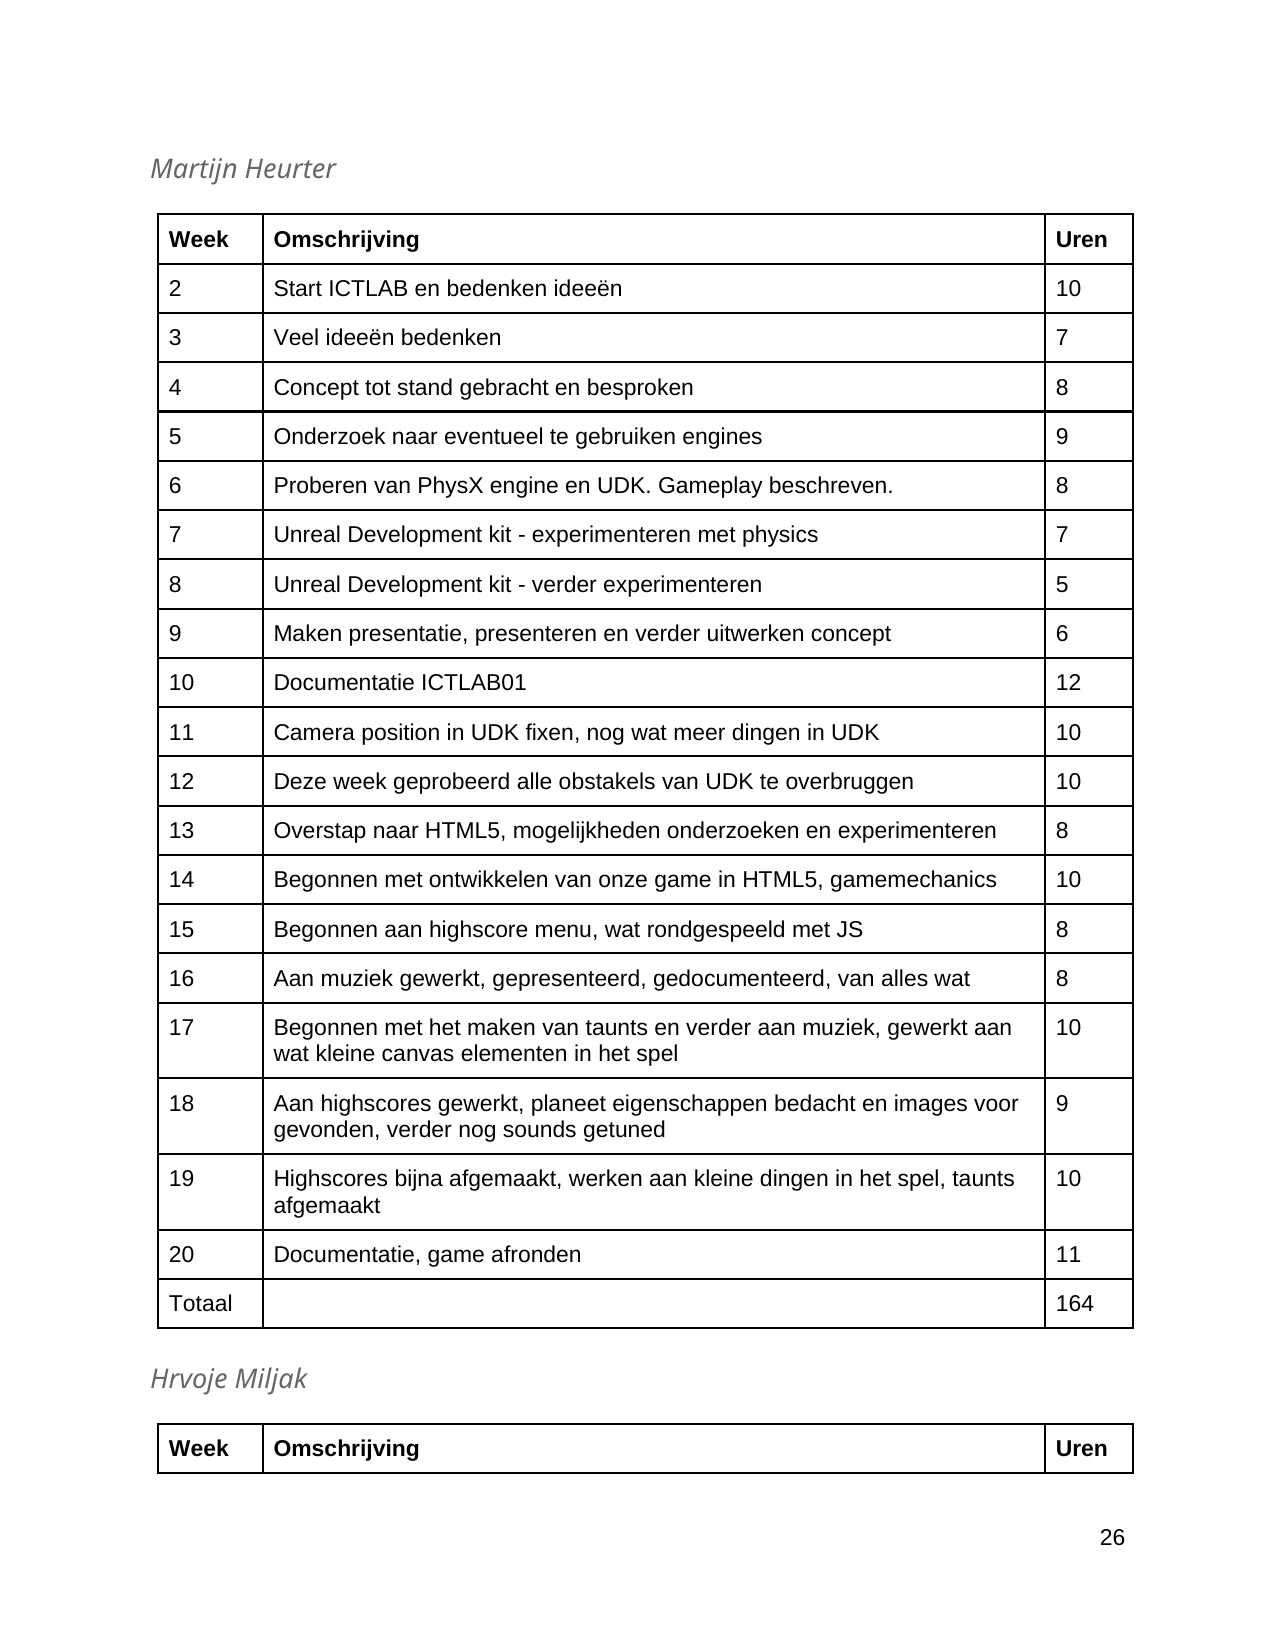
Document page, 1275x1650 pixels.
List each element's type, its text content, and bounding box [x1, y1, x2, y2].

table_cell Unreal Development kit - experimenteren met physics [264, 511, 1044, 558]
table_cell 8 [159, 560, 262, 607]
table_cell 8 [1046, 363, 1132, 410]
table_cell Onderzoek naar eventueel te gebruiken engines [264, 413, 1044, 459]
table_cell 10 [1046, 1004, 1132, 1077]
table_cell [264, 1280, 1044, 1327]
table_cell Aan muziek gewerkt, gepresenteerd, gedocumenteerd, van alles wat [264, 954, 1044, 1002]
table_cell Unreal Development kit - verder experimenteren [264, 560, 1044, 607]
table_header Omschrijving [264, 1425, 1044, 1472]
table_cell Begonnen aan highscore menu, wat rondgespeeld met JS [264, 905, 1044, 952]
table_cell Documentatie ICTLAB01 [264, 659, 1044, 706]
table_cell 11 [1046, 1231, 1132, 1278]
table_cell 8 [1046, 462, 1132, 509]
table_cell 5 [1046, 560, 1132, 607]
table_cell 7 [159, 511, 262, 558]
table_cell 9 [1046, 413, 1132, 459]
table_cell 10 [159, 659, 262, 706]
table_cell 17 [159, 1004, 262, 1077]
table_header Uren [1046, 1425, 1132, 1472]
table_cell Deze week geprobeerd alle obstakels van UDK te overbruggen [264, 757, 1044, 804]
table_cell 15 [159, 905, 262, 952]
table_header Week [159, 1425, 262, 1472]
table_cell 164 [1046, 1280, 1132, 1327]
table_cell Veel ideeën bedenken [264, 314, 1044, 361]
table_cell 13 [159, 807, 262, 854]
table_cell 20 [159, 1231, 262, 1278]
table_cell 16 [159, 954, 262, 1002]
table_cell 10 [1046, 708, 1132, 755]
table_cell 19 [159, 1155, 262, 1228]
table_cell 9 [1046, 1079, 1132, 1153]
subtitle Martijn Heurter [150, 150, 1125, 187]
table_cell Camera position in UDK fixen, nog wat meer dingen in UDK [264, 708, 1044, 755]
table_cell Begonnen met ontwikkelen van onze game in HTML5, gamemechanics [264, 856, 1044, 903]
table_cell Totaal [159, 1280, 262, 1327]
table_cell 6 [159, 462, 262, 509]
table_cell Begonnen met het maken van taunts en verder aan muziek, gewerkt aan wat kleine canvas elementen in het spel [264, 1004, 1044, 1077]
table_header Uren [1046, 215, 1132, 262]
table_cell 5 [159, 413, 262, 459]
table_header Omschrijving [264, 215, 1044, 262]
table_cell 8 [1046, 954, 1132, 1002]
table_cell 3 [159, 314, 262, 361]
table_cell 10 [1046, 265, 1132, 312]
table_cell 8 [1046, 807, 1132, 854]
table_cell 14 [159, 856, 262, 903]
table_cell 18 [159, 1079, 262, 1153]
table_cell 11 [159, 708, 262, 755]
table_cell 7 [1046, 511, 1132, 558]
table_cell 12 [1046, 659, 1132, 706]
table_cell 4 [159, 363, 262, 410]
table_cell Proberen van PhysX engine en UDK. Gameplay beschreven. [264, 462, 1044, 509]
table_cell 7 [1046, 314, 1132, 361]
table_cell Start ICTLAB en bedenken ideeën [264, 265, 1044, 312]
table_cell 2 [159, 265, 262, 312]
table_cell Maken presentatie, presenteren en verder uitwerken concept [264, 610, 1044, 657]
table_cell 8 [1046, 905, 1132, 952]
table_cell Concept tot stand gebracht en besproken [264, 363, 1044, 410]
table_cell Overstap naar HTML5, mogelijkheden onderzoeken en experimenteren [264, 807, 1044, 854]
table_cell Documentatie, game afronden [264, 1231, 1044, 1278]
table_cell 12 [159, 757, 262, 804]
table_header Week [159, 215, 262, 262]
table_cell Highscores bijna afgemaakt, werken aan kleine dingen in het spel, taunts afgemaakt [264, 1155, 1044, 1228]
table_cell 10 [1046, 1155, 1132, 1228]
table_cell 6 [1046, 610, 1132, 657]
subtitle Hrvoje Miljak [150, 1359, 1125, 1396]
table_cell 10 [1046, 757, 1132, 804]
table_cell 9 [159, 610, 262, 657]
table_cell 10 [1046, 856, 1132, 903]
table_cell Aan highscores gewerkt, planeet eigenschappen bedacht en images voor gevonden, verder nog sounds getuned [264, 1079, 1044, 1153]
